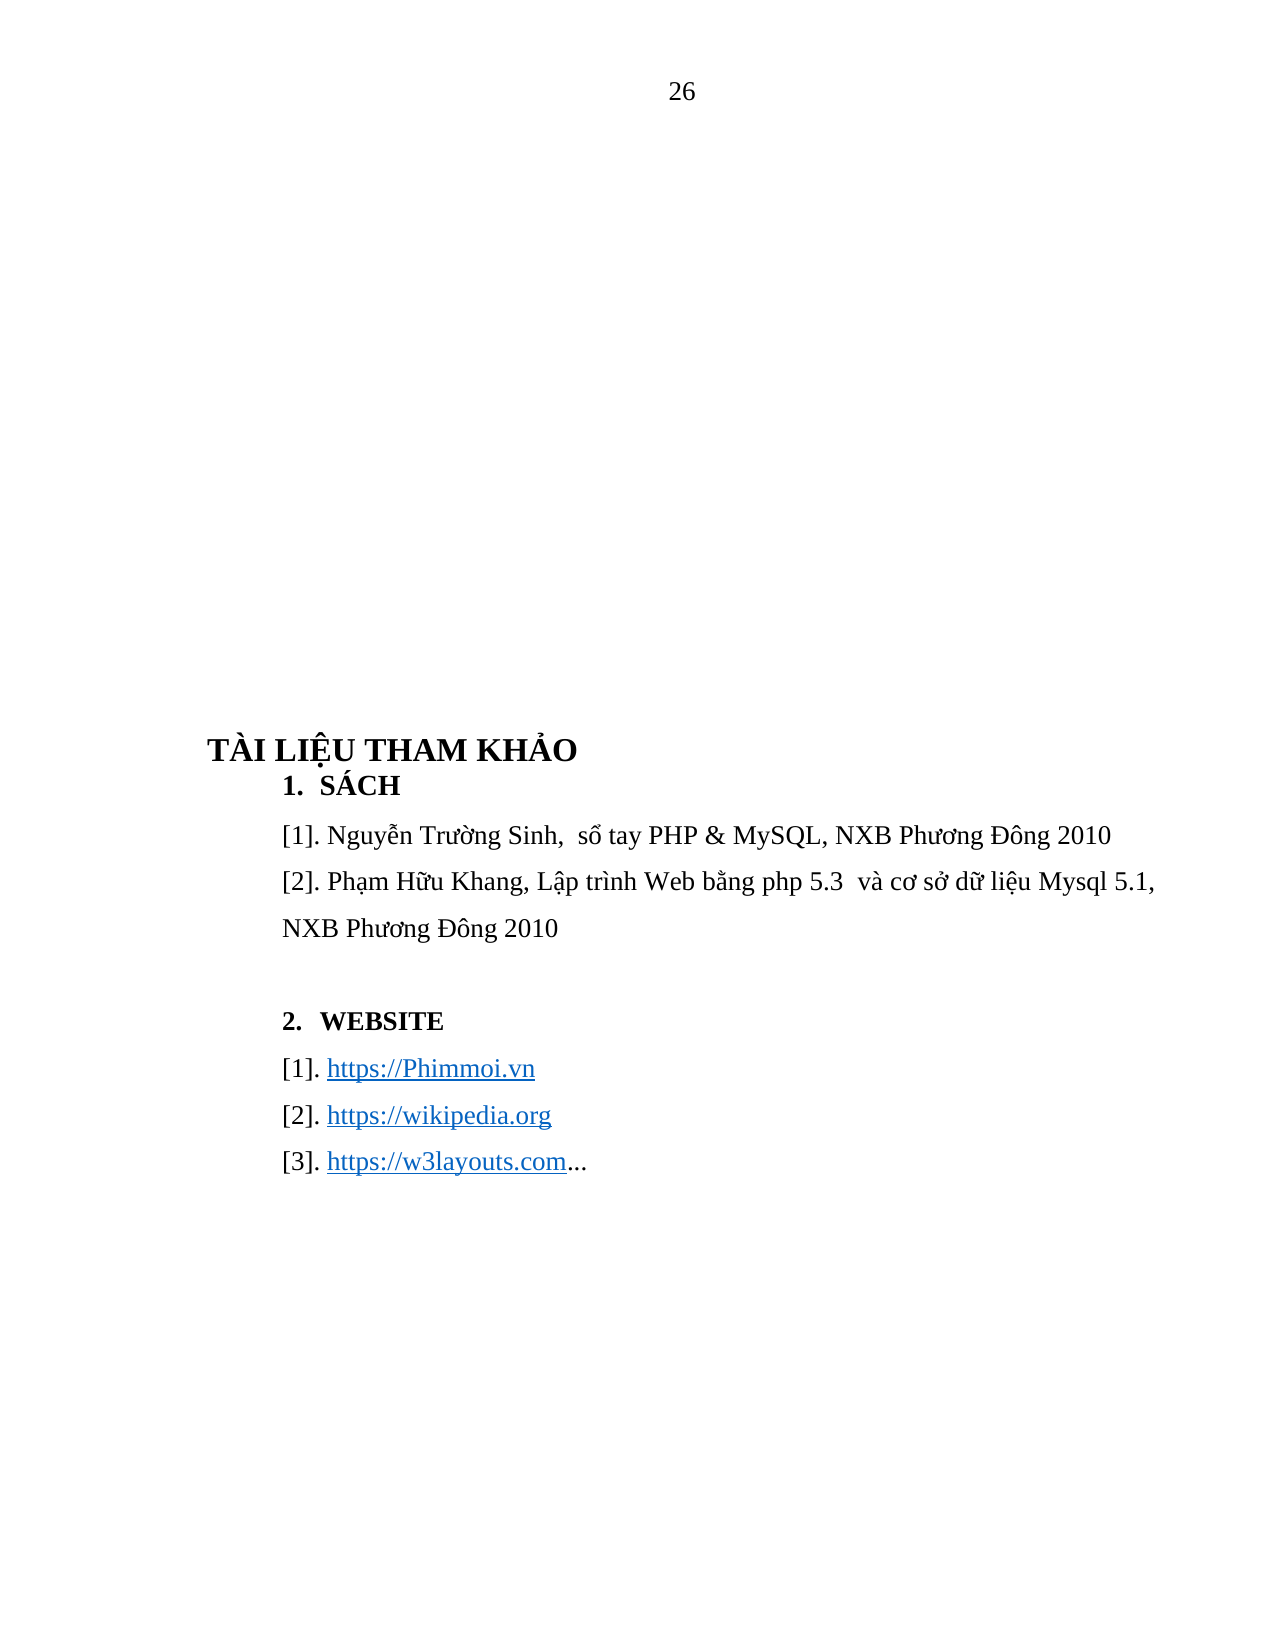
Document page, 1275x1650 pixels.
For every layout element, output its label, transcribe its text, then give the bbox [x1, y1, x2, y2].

list WEBSITE [282, 1005, 1157, 1037]
text [2]. https://wikipedia.org [207, 1099, 1157, 1130]
subtitle TÀI LIỆU THAM KHẢO [207, 730, 1157, 768]
text [2]. Phạm Hữu Khang, Lập trình Web bằng php 5.3 và cơ sở dữ liệu Mysql 5.1, NXB Phương Đông 2010 [282, 865, 1157, 943]
text [1]. https://Phimmoi.vn [207, 1052, 1157, 1083]
list SÁCH [282, 768, 1157, 802]
text [1]. Nguyễn Trường Sinh, sổ tay PHP & MySQL, NXB Phương Đông 2010 [207, 819, 1157, 850]
text [3]. https://w3layouts.com... [207, 1145, 1157, 1177]
